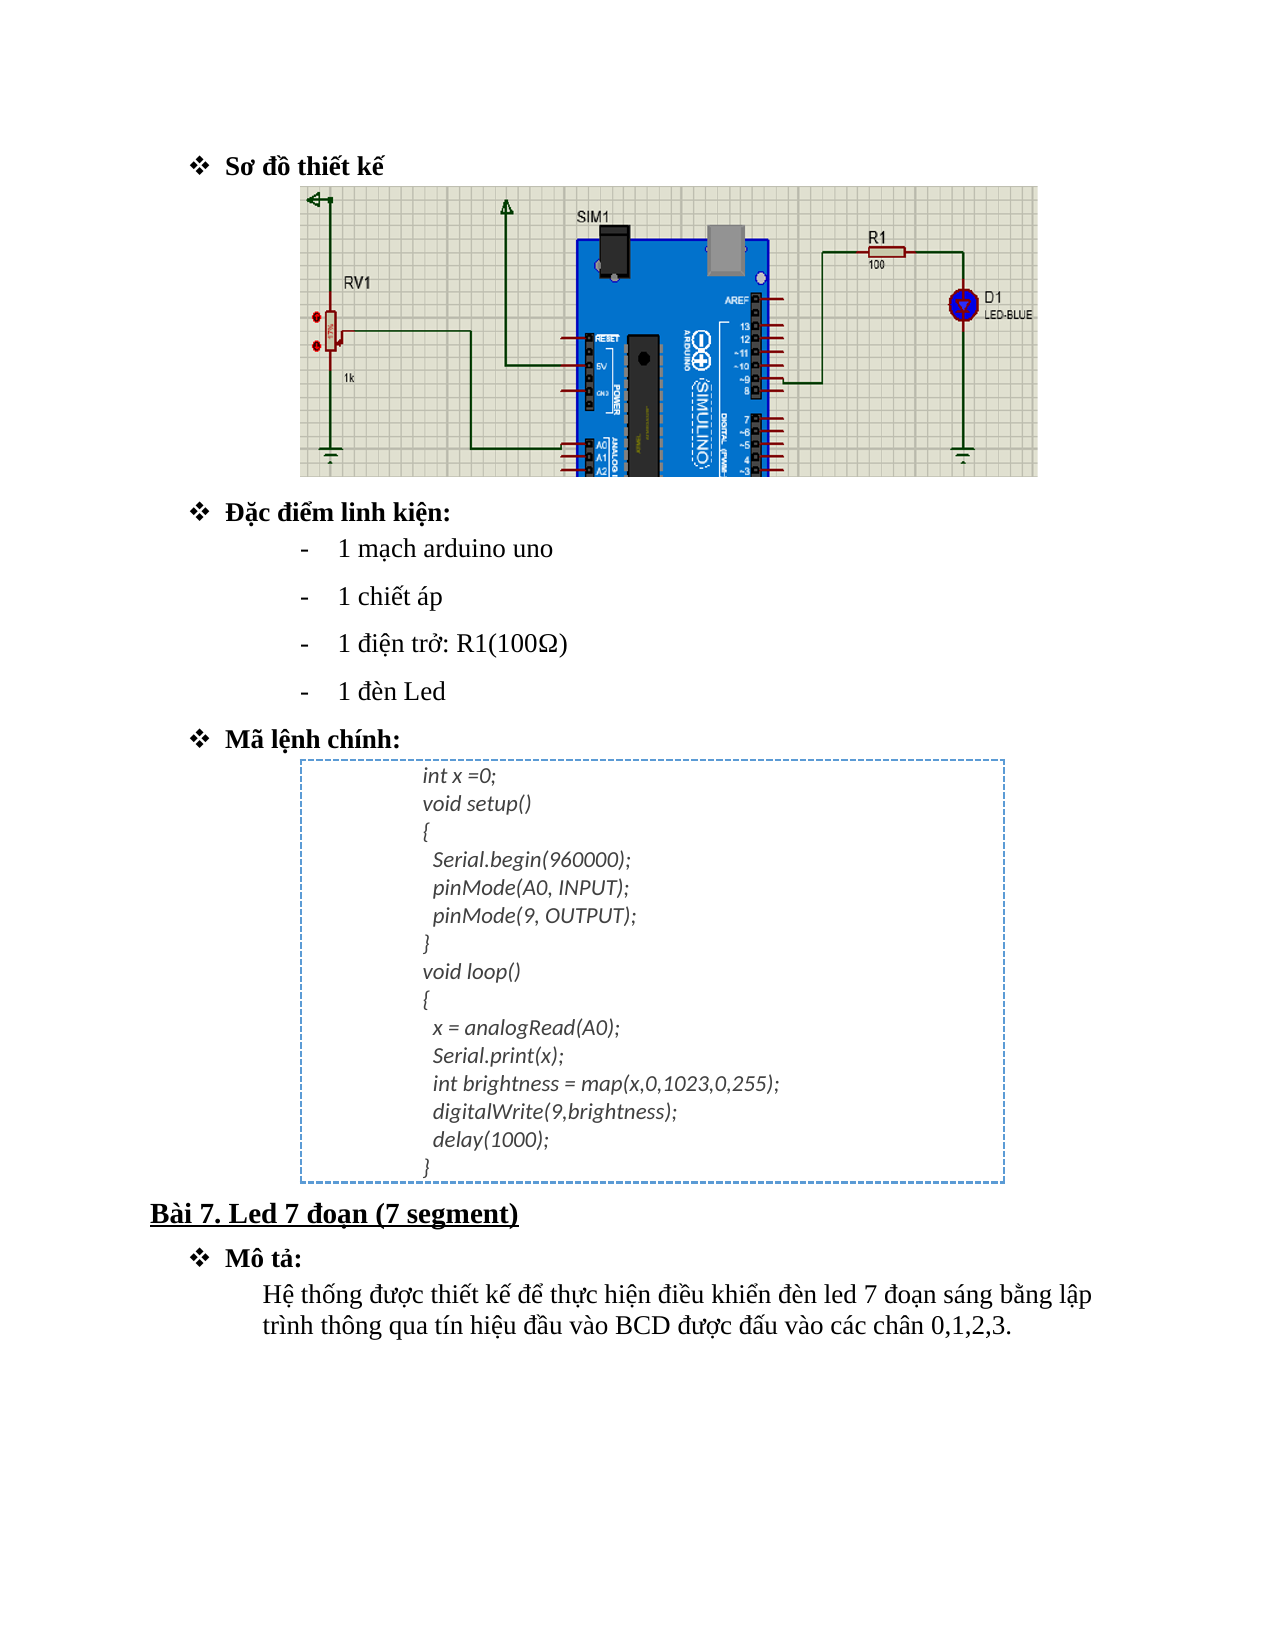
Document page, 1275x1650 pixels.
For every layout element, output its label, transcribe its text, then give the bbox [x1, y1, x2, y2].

subtitle Mã lệnh chính: [187, 723, 1125, 754]
subtitle 1 chiết áp [300, 579, 1125, 611]
subtitle Sơ đồ thiết kế [187, 150, 1125, 181]
subtitle Hệ thống được thiết kế để thực hiện điều khiển đèn led 7 đoạn sáng bằng lập trình thông qua tín hiệu đầu vào BCD được đấu vào các chân 0,1,2,3. [262, 1278, 1125, 1340]
subtitle Mô tả: [187, 1242, 1125, 1273]
subtitle 1 điện trở: R1(100Ω) [300, 627, 1125, 658]
table_header int x =0; void setup() { Serial.begin(960000); pinMode(A0, INPUT); pinMode(9, OUTPUT); } void loop() { x = analogRead(A0); Serial.print(x); int brightness = map(x,0,1023,0,255); digitalWrite(9,brightness); delay(1000); } [301, 759, 1004, 1181]
subtitle 1 mạch arduino uno [300, 532, 1125, 563]
subtitle Đặc điểm linh kiện: [187, 496, 1125, 527]
subtitle 1 đèn Led [300, 675, 1125, 706]
picture [300, 186, 1038, 477]
subtitle Bài 7. Led 7 đoạn (7 segment) [150, 1196, 1125, 1229]
